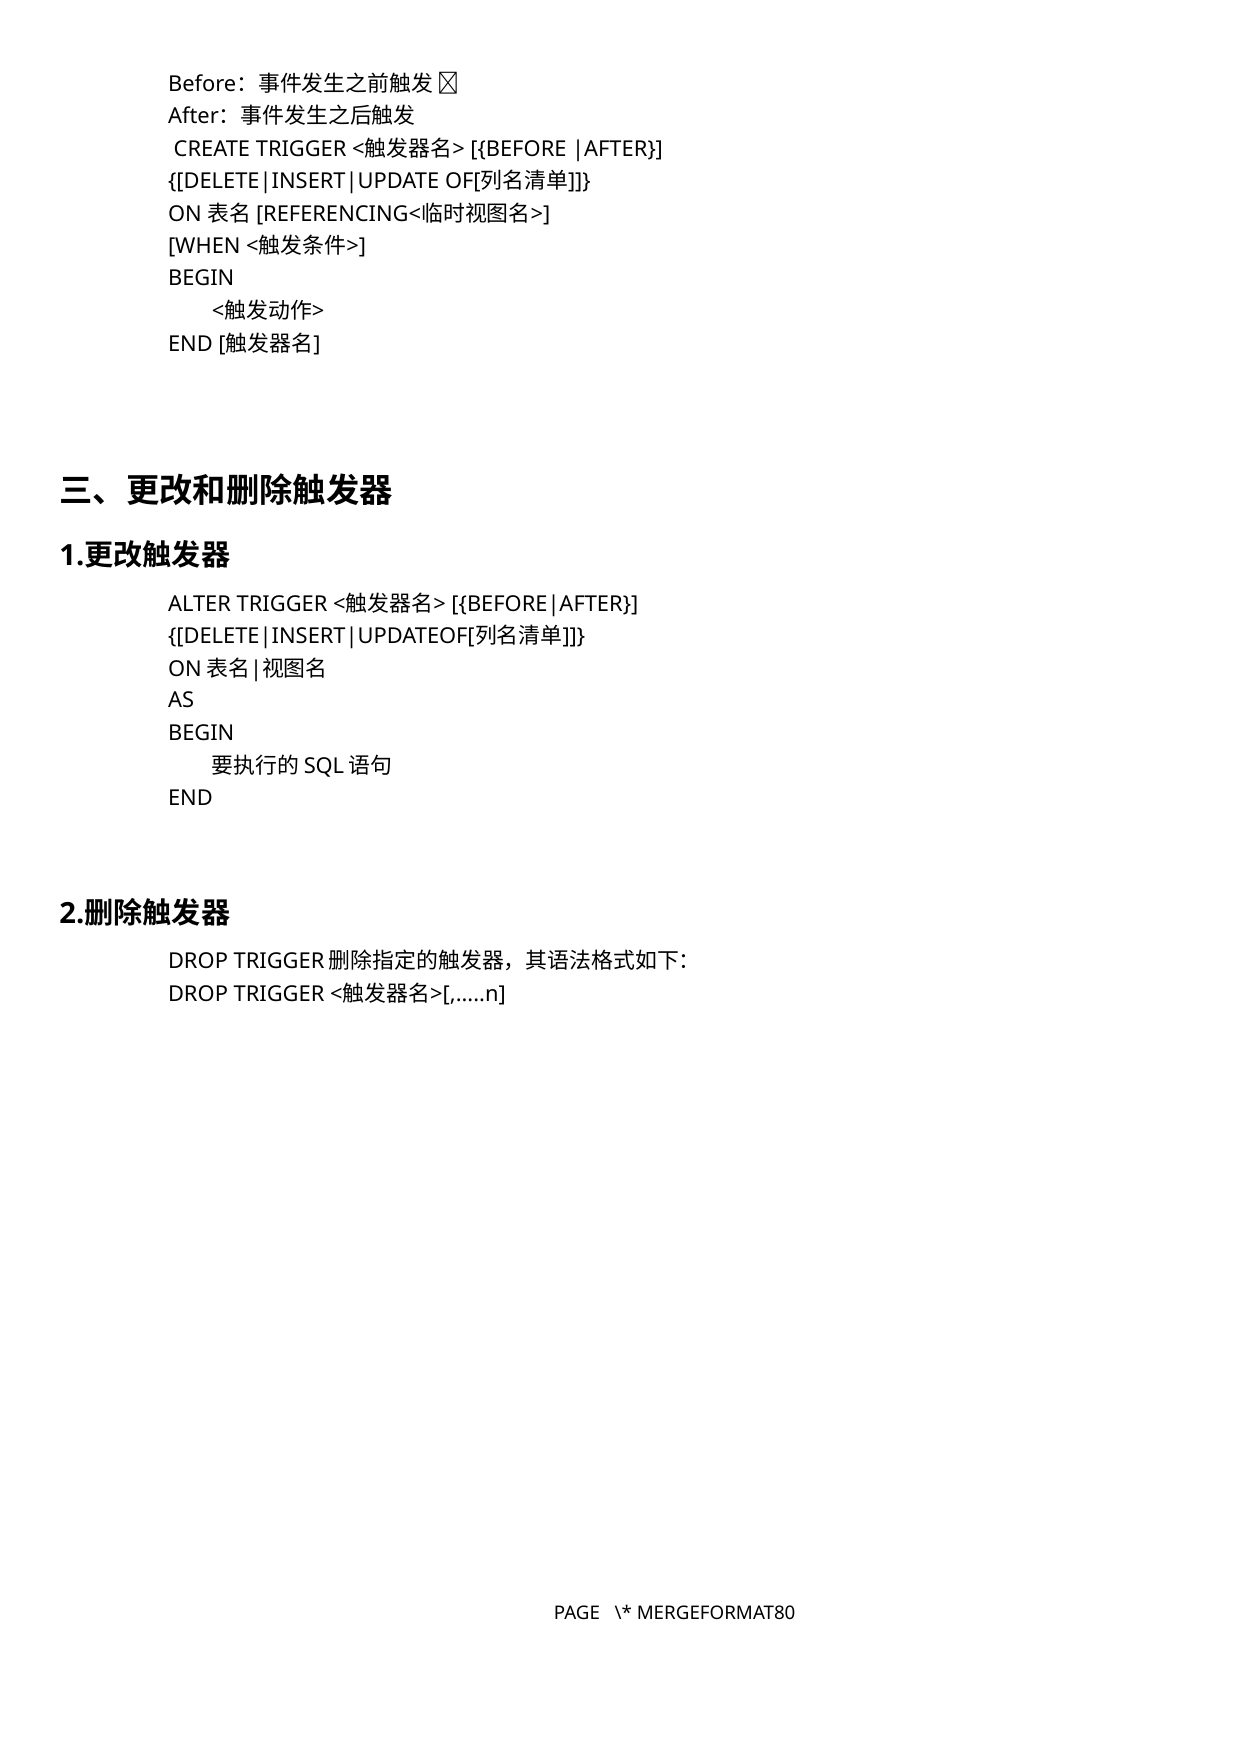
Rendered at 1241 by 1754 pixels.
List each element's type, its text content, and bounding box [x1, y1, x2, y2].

text Before：事件发生之前触发  [59, 66, 1181, 98]
text {[DELETE|INSERT|UPDATEOF[列名清单]]} [59, 618, 1181, 651]
text [WHEN <触发条件>] [59, 228, 1181, 261]
text {[DELETE|INSERT|UPDATE OF[列名清单]]} [59, 163, 1181, 196]
text AS [59, 683, 1181, 716]
text ALTER TRIGGER <触发器名> [{BEFORE|AFTER}] [59, 586, 1181, 618]
text ON 表名 [REFERENCING<临时视图名>] [59, 196, 1181, 228]
text 要执行的SQL语句 [103, 748, 1181, 781]
text END [触发器名] [59, 326, 1181, 358]
text BEGIN [59, 261, 1181, 293]
text <触发动作> [103, 293, 1181, 326]
text ON表名|视图名 [59, 651, 1181, 683]
text END [59, 781, 1181, 813]
text CREATE TRIGGER <触发器名> [{BEFORE |AFTER}] [59, 131, 1181, 163]
text After：事件发生之后触发 [59, 98, 1181, 131]
subtitle 2.删除触发器 [59, 878, 1181, 943]
subtitle 三、更改和删除触发器 [59, 456, 1181, 521]
text DROP TRIGGER删除指定的触发器，其语法格式如下： [59, 943, 1181, 976]
subtitle 1.更改触发器 [59, 521, 1181, 586]
text DROP TRIGGER <触发器名>[,.....n] [59, 976, 1181, 1008]
text BEGIN [59, 716, 1181, 748]
